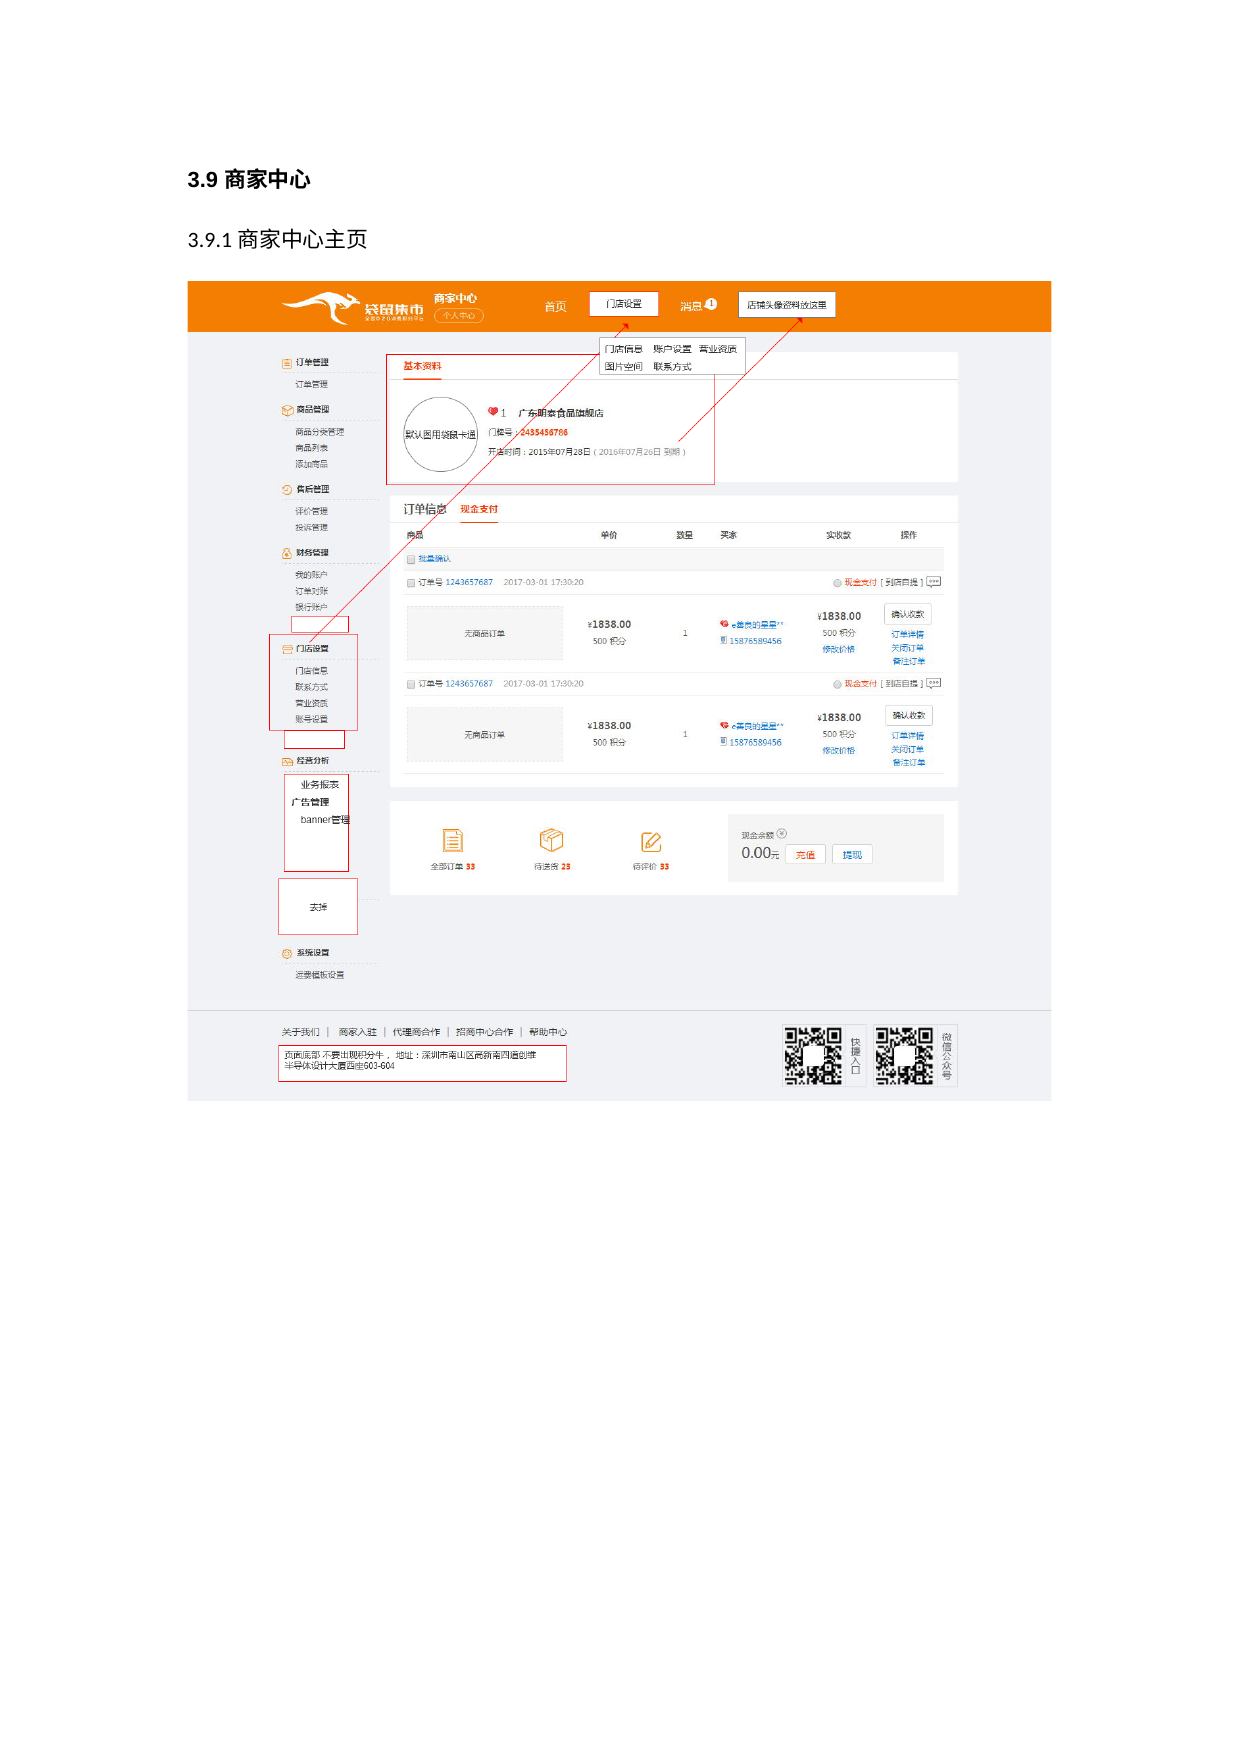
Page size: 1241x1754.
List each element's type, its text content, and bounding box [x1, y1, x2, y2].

picture [187, 281, 1052, 1101]
subtitle 3.9.1 商家中心主页 [187, 222, 1053, 254]
subtitle 3.9 商家中心 [187, 162, 1053, 194]
